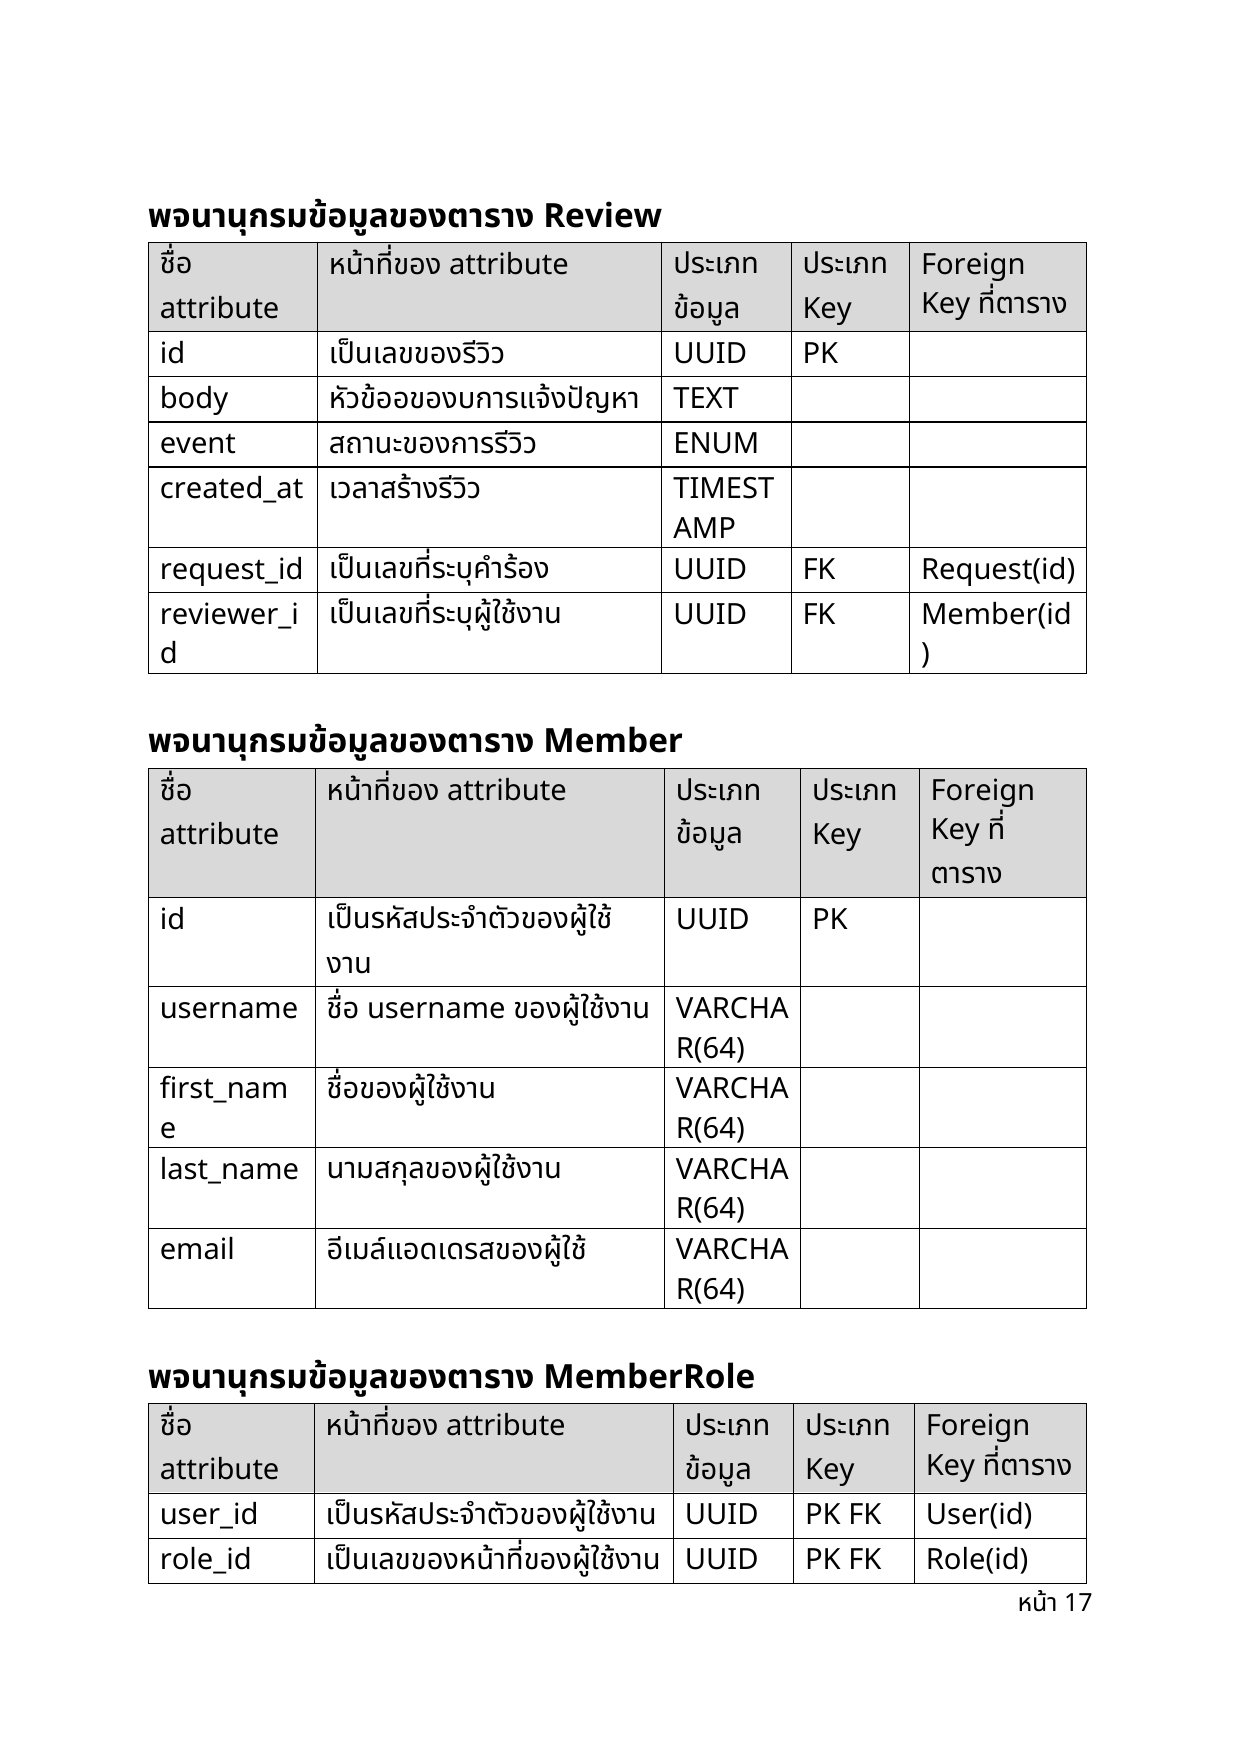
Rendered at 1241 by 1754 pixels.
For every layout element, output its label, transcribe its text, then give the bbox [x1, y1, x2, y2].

table_cell VARCHAR(64) [665, 1148, 800, 1227]
table_cell หัวข้ออของบการแจ้งปัญหา [318, 377, 661, 421]
table_cell TIMESTAMP [662, 468, 791, 547]
subtitle พจนานุกรมข้อมูลของตาราง Review [148, 191, 1092, 242]
table_cell [920, 1229, 1086, 1308]
table_cell [910, 468, 1086, 547]
table_cell [910, 332, 1086, 376]
table_cell id [149, 332, 317, 376]
table_cell [792, 377, 909, 421]
table_cell TEXT [662, 377, 791, 421]
table_cell ENUM [662, 423, 791, 466]
table_header Foreign Key ที่ตาราง [915, 1404, 1086, 1492]
table_header หน้าที่ของ attribute [316, 769, 664, 897]
table_cell VARCHAR(64) [665, 1229, 800, 1308]
subtitle พจนานุกรมข้อมูลของตาราง MemberRole [148, 1353, 1092, 1403]
table_cell สถานะของการรีวิว [318, 423, 661, 466]
table_cell เป็นเลขที่ระบุผู้ใช้งาน [318, 593, 661, 672]
table_cell UUID [662, 548, 791, 592]
table_cell เป็นเลขของรีวิว [318, 332, 661, 376]
table_cell [801, 1068, 919, 1147]
table_cell user_id [149, 1494, 314, 1538]
table_cell UUID [665, 898, 800, 986]
table_cell UUID [674, 1539, 793, 1583]
table_cell first_name [149, 1068, 315, 1147]
table_cell [801, 1148, 919, 1227]
table_cell id [149, 898, 315, 986]
table_header หน้าที่ของ attribute [318, 243, 661, 331]
table_header ชื่อ attribute [149, 1404, 314, 1492]
table_header ประเภท Key [794, 1404, 914, 1492]
table_header ประเภท Key [801, 769, 919, 897]
table_cell PK FK [794, 1539, 914, 1583]
table_cell ชื่อ username ของผู้ใช้งาน [316, 987, 664, 1067]
table_header ประเภท Key [792, 243, 909, 331]
table_header ประเภทข้อมูล [665, 769, 800, 897]
table_cell [792, 423, 909, 466]
table_cell เวลาสร้างรีวิว [318, 468, 661, 547]
table_cell เป็นรหัสประจำตัวของผู้ใช้งาน [316, 898, 664, 986]
table_cell PK [792, 332, 909, 376]
table_cell [801, 987, 919, 1067]
table_cell [920, 987, 1086, 1067]
table_cell UUID [662, 332, 791, 376]
table_header หน้าที่ของ attribute [315, 1404, 673, 1492]
table_cell Member(id) [910, 593, 1086, 672]
table_cell last_name [149, 1148, 315, 1227]
table_header Foreign Key ที่ตาราง [920, 769, 1086, 897]
table_cell Request(id) [910, 548, 1086, 592]
table_cell created_at [149, 468, 317, 547]
table_cell ชื่อของผู้ใช้งาน [316, 1068, 664, 1147]
table_cell VARCHAR(64) [665, 987, 800, 1067]
table_cell [920, 898, 1086, 986]
table_cell นามสกุลของผู้ใช้งาน [316, 1148, 664, 1227]
table_cell request_id [149, 548, 317, 592]
table_cell เป็นรหัสประจำตัวของผู้ใช้งาน [315, 1494, 673, 1538]
table_cell role_id [149, 1539, 314, 1583]
table_cell อีเมล์แอดเดรสของผู้ใช้ [316, 1229, 664, 1308]
table_cell [910, 377, 1086, 421]
table_cell FK [792, 548, 909, 592]
table_cell [920, 1068, 1086, 1147]
table_cell [920, 1148, 1086, 1227]
table_cell เป็นเลขที่ระบุคำร้อง [318, 548, 661, 592]
table_cell UUID [674, 1494, 793, 1538]
table_cell username [149, 987, 315, 1067]
table_cell VARCHAR(64) [665, 1068, 800, 1147]
table_cell email [149, 1229, 315, 1308]
table_cell [792, 468, 909, 547]
table_cell PK [801, 898, 919, 986]
table_cell body [149, 377, 317, 421]
table_cell [801, 1229, 919, 1308]
table_cell เป็นเลขของหน้าที่ของผู้ใช้งาน [315, 1539, 673, 1583]
table_header Foreign Key ที่ตาราง [910, 243, 1086, 331]
table_cell Role(id) [915, 1539, 1086, 1583]
table_header ชื่อ attribute [149, 769, 315, 897]
table_header ประเภทข้อมูล [674, 1404, 793, 1492]
table_cell PK FK [794, 1494, 914, 1538]
table_cell UUID [662, 593, 791, 672]
table_cell FK [792, 593, 909, 672]
table_header ประเภทข้อมูล [662, 243, 791, 331]
table_header ชื่อ attribute [149, 243, 317, 331]
table_cell [910, 423, 1086, 466]
subtitle พจนานุกรมข้อมูลของตาราง Member [148, 717, 1092, 768]
table_cell reviewer_id [149, 593, 317, 672]
table_cell event [149, 423, 317, 466]
table_cell User(id) [915, 1494, 1086, 1538]
